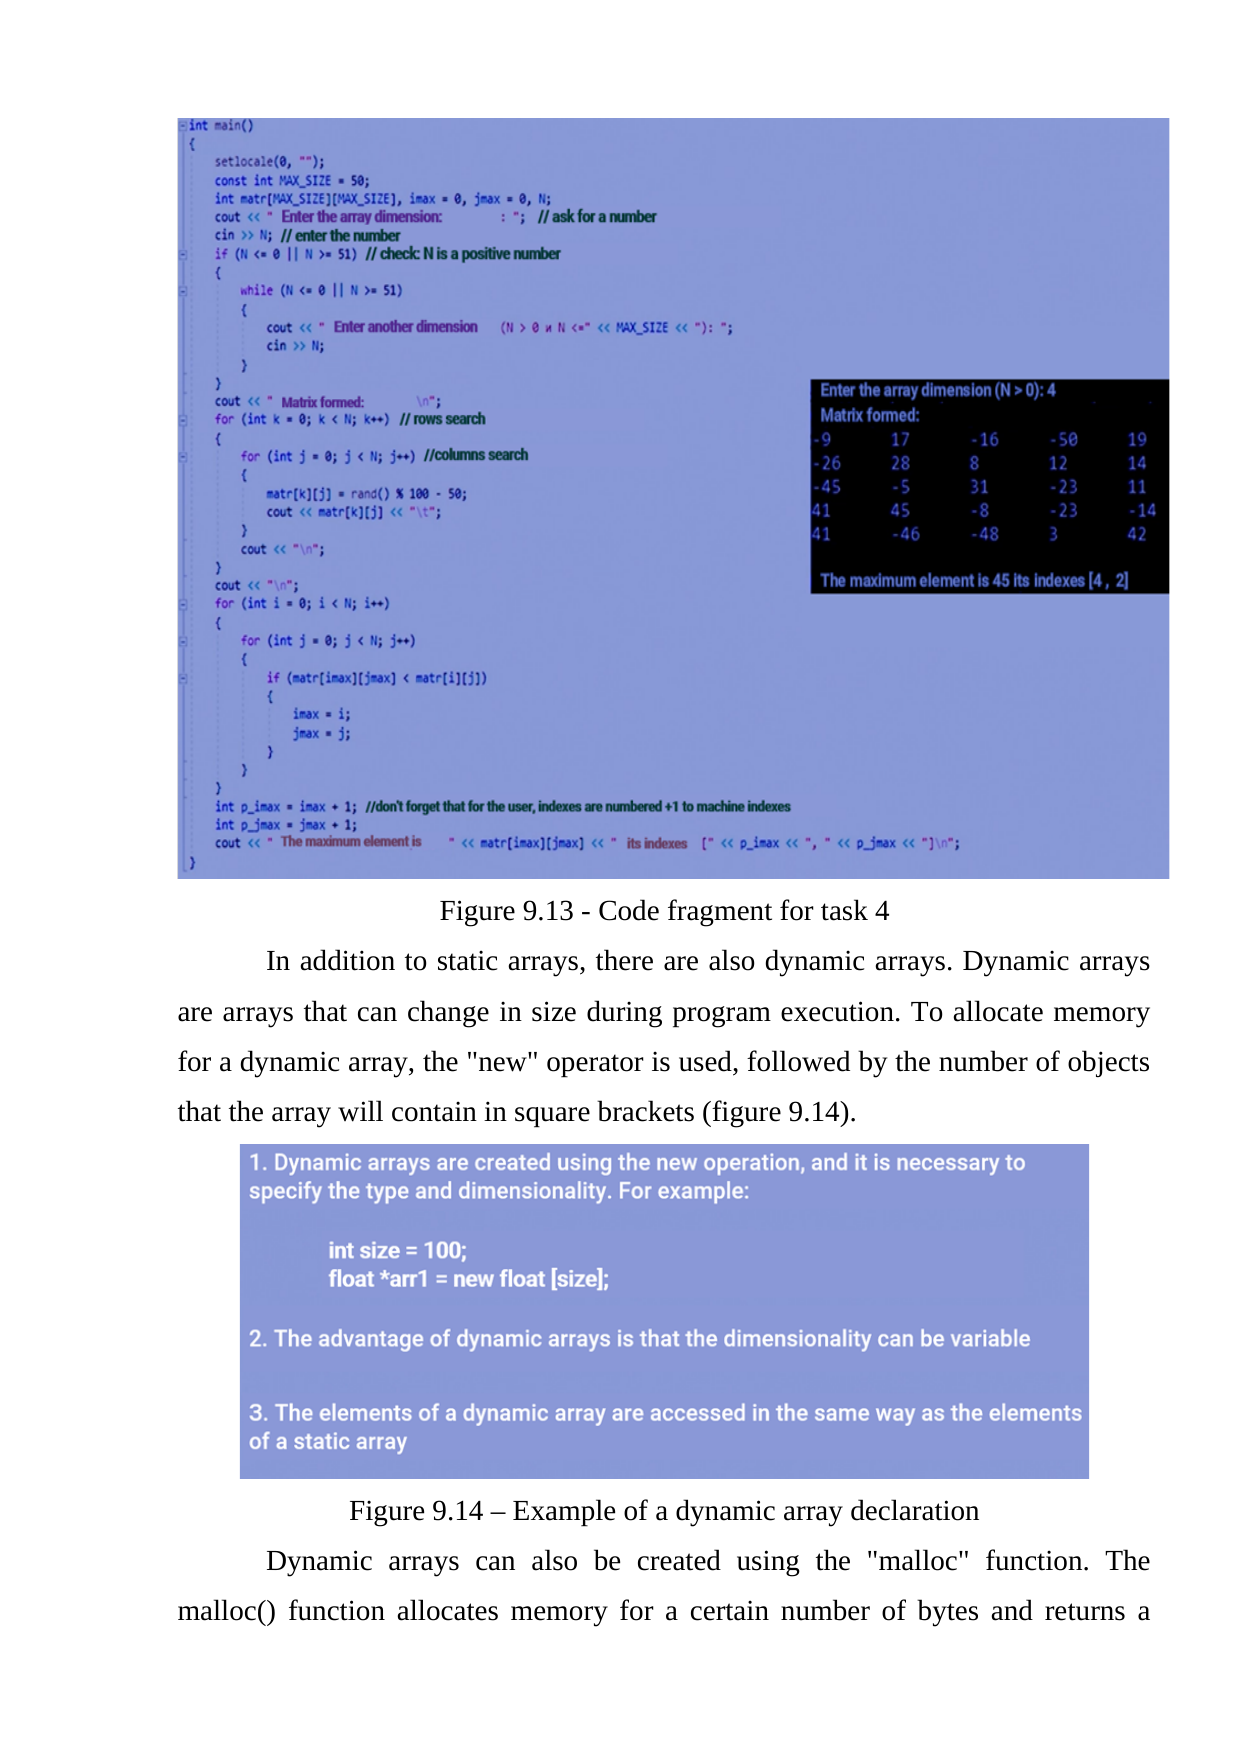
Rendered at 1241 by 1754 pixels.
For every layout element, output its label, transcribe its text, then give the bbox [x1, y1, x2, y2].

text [177, 1543, 1152, 1627]
picture [239, 1144, 1090, 1479]
text Figure 9.13 - Code fragment for task 4 [177, 893, 1152, 927]
text Figure 9.14 – Example of a dynamic array declaration [177, 1493, 1152, 1526]
text In addition to static arrays, there are also dynamic arrays. Dynamic arrays are arrays that can change in size during program execution. To allocate memory for a dynamic array, the "new" operator is used, followed by the number of objects that the array will contain in square brackets (figure 9.14). [177, 943, 1152, 1128]
picture [177, 118, 1170, 879]
